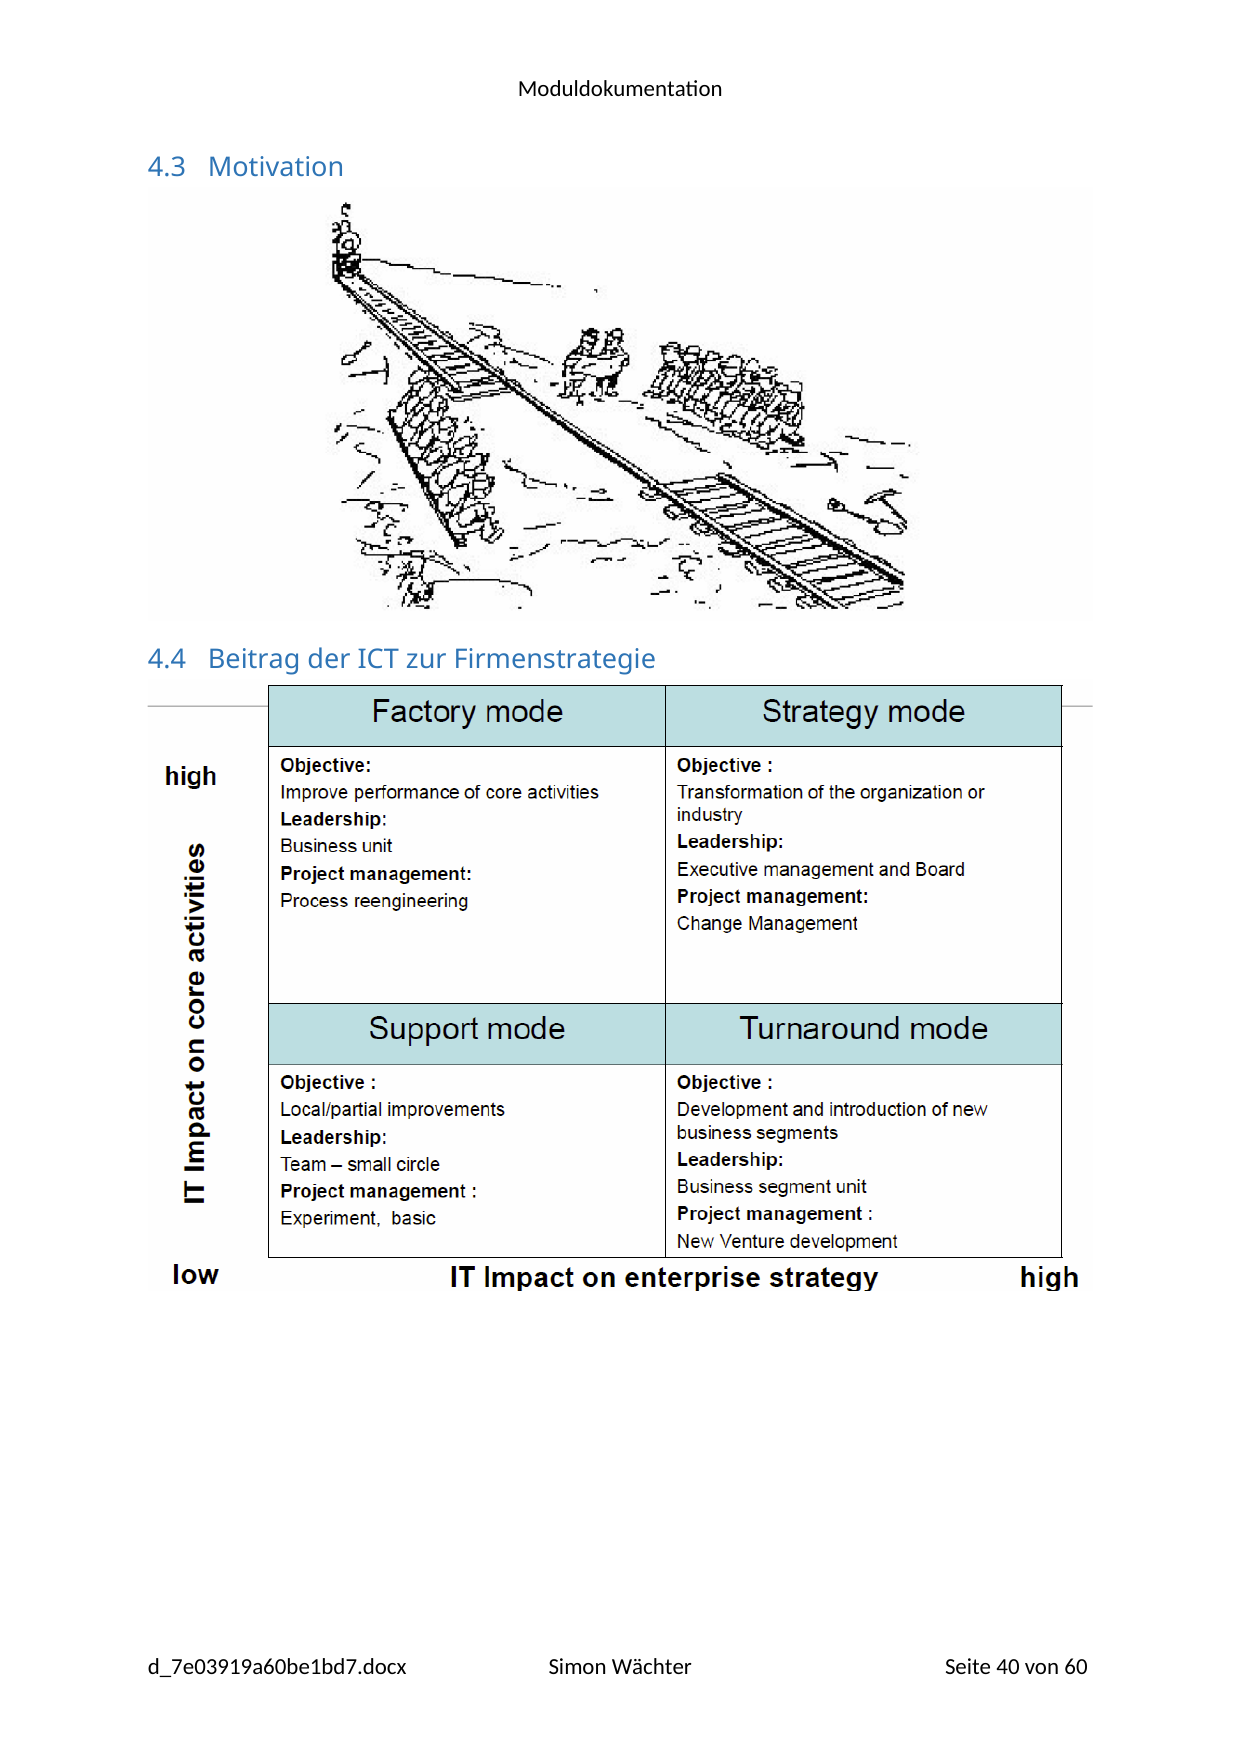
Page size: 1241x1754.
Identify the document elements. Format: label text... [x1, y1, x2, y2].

subtitle Beitrag der ICT zur Firmenstrategie [148, 640, 1093, 677]
picture [147, 187, 1093, 621]
subtitle Motivation [148, 148, 1093, 184]
picture [147, 679, 1093, 1291]
